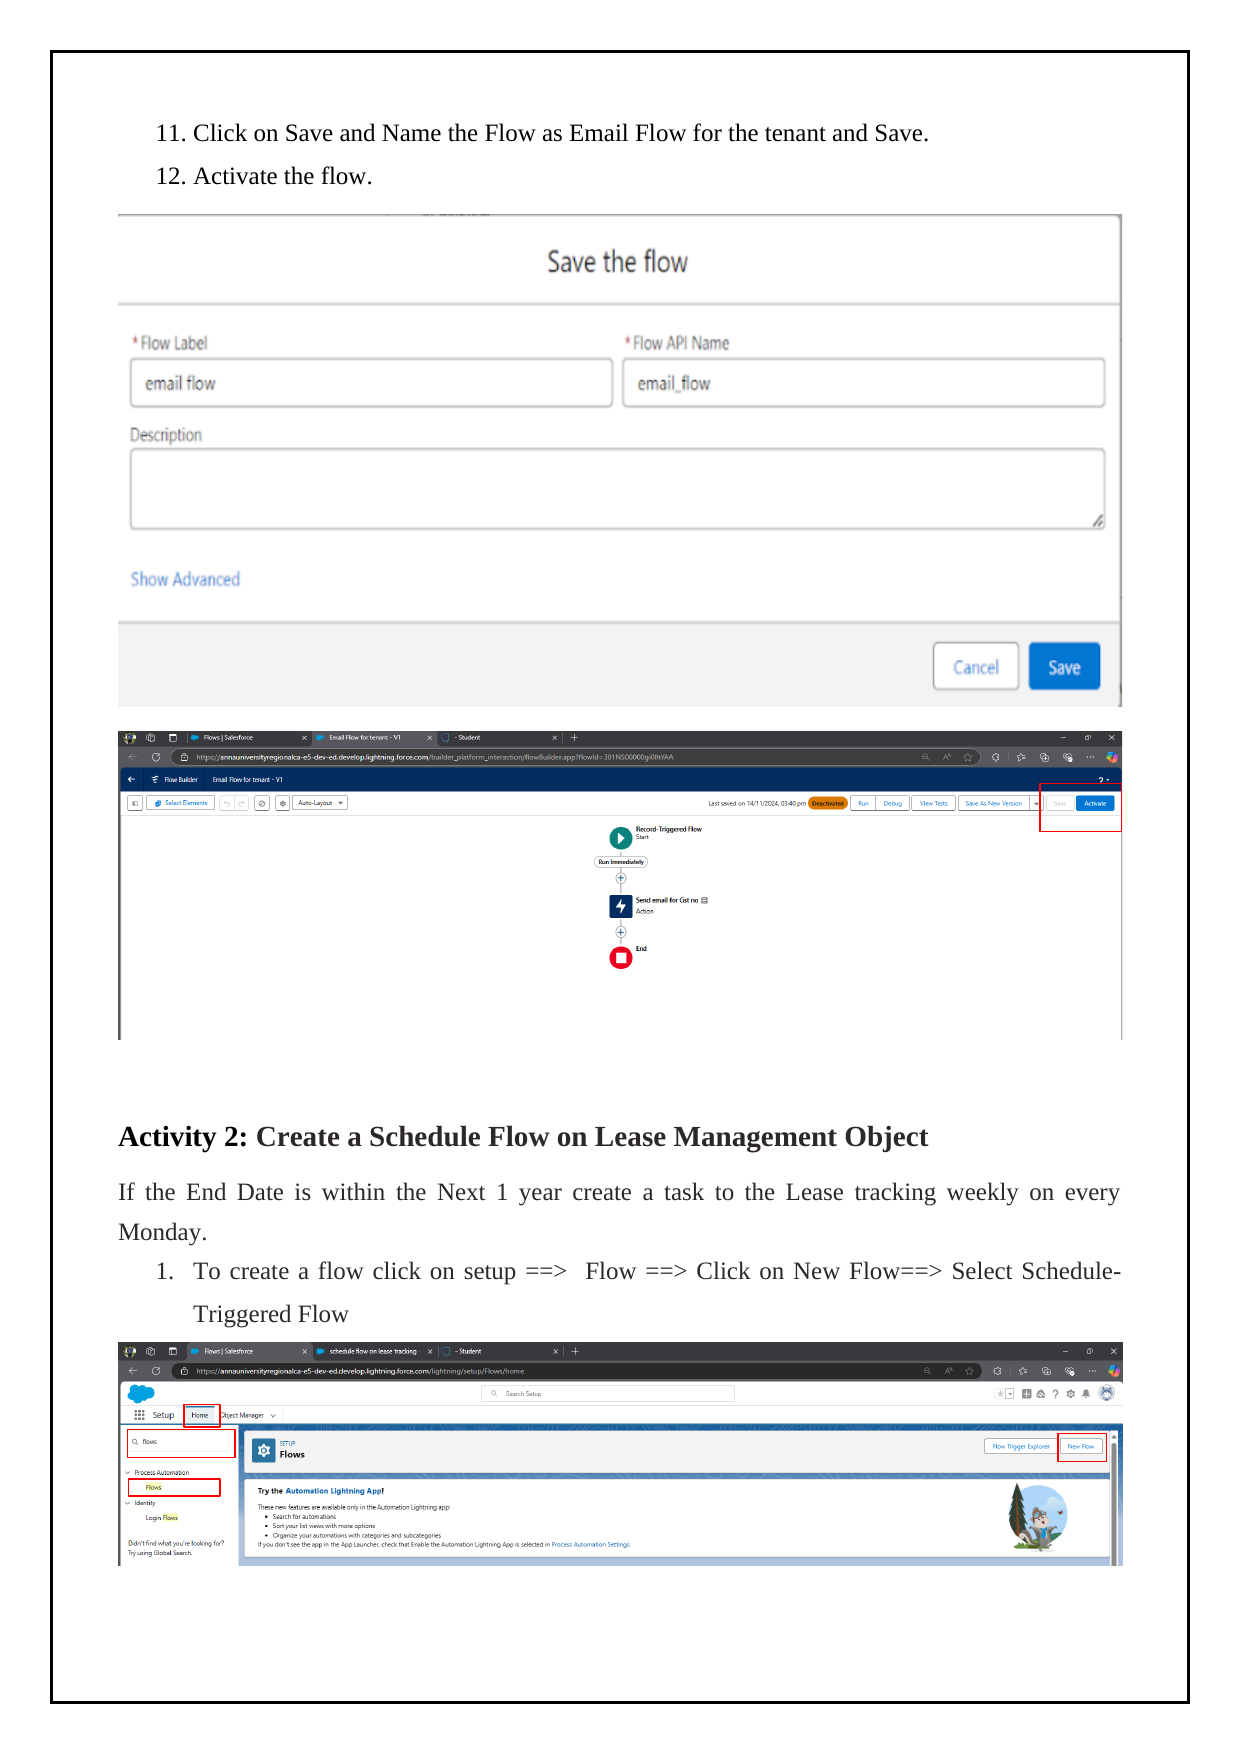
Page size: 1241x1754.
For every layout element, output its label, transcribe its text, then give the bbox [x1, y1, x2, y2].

list Activate the flow. [155, 161, 1122, 190]
text Activity 2: Create a Schedule Flow on Lease Management Object [118, 1119, 1122, 1152]
text If the End Date is within the Next 1 year create a task to the Lease tracking weekly on every Monday. [118, 1177, 1122, 1246]
picture [118, 1342, 1123, 1566]
list To create a flow click on setup ==> Flow ==> Click on New Flow==> Select Schedule-Triggered Flow [155, 1256, 1122, 1328]
list Click on Save and Name the Flow as Email Flow for the tenant and Save. [155, 118, 1122, 147]
picture [118, 731, 1123, 1040]
picture [118, 214, 1123, 707]
